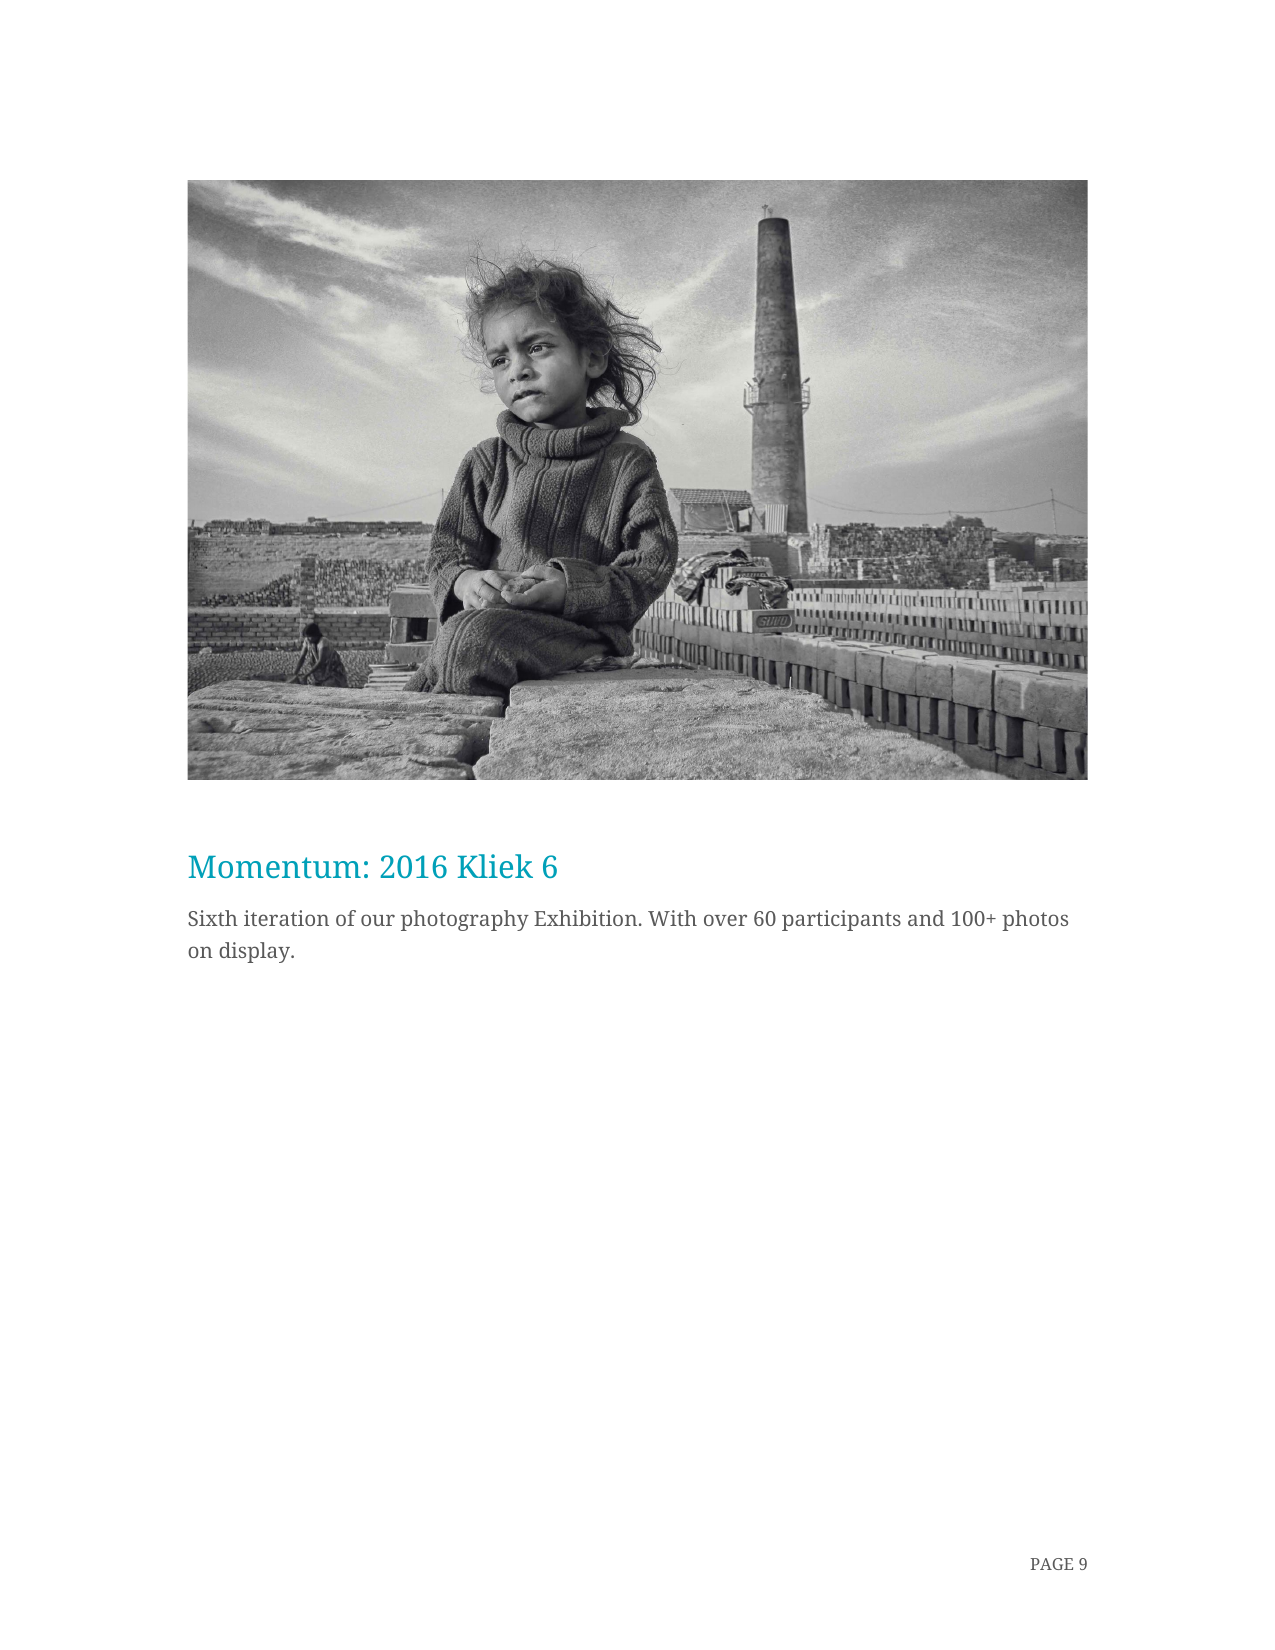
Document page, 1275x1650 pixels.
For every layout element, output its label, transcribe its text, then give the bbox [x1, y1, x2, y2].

text Sixth iteration of our photography Exhibition. With over 60 participants and 100+ photos on display. [187, 904, 1087, 964]
picture [187, 180, 1088, 780]
subtitle Momentum: 2016 Kliek 6 [187, 845, 1087, 888]
